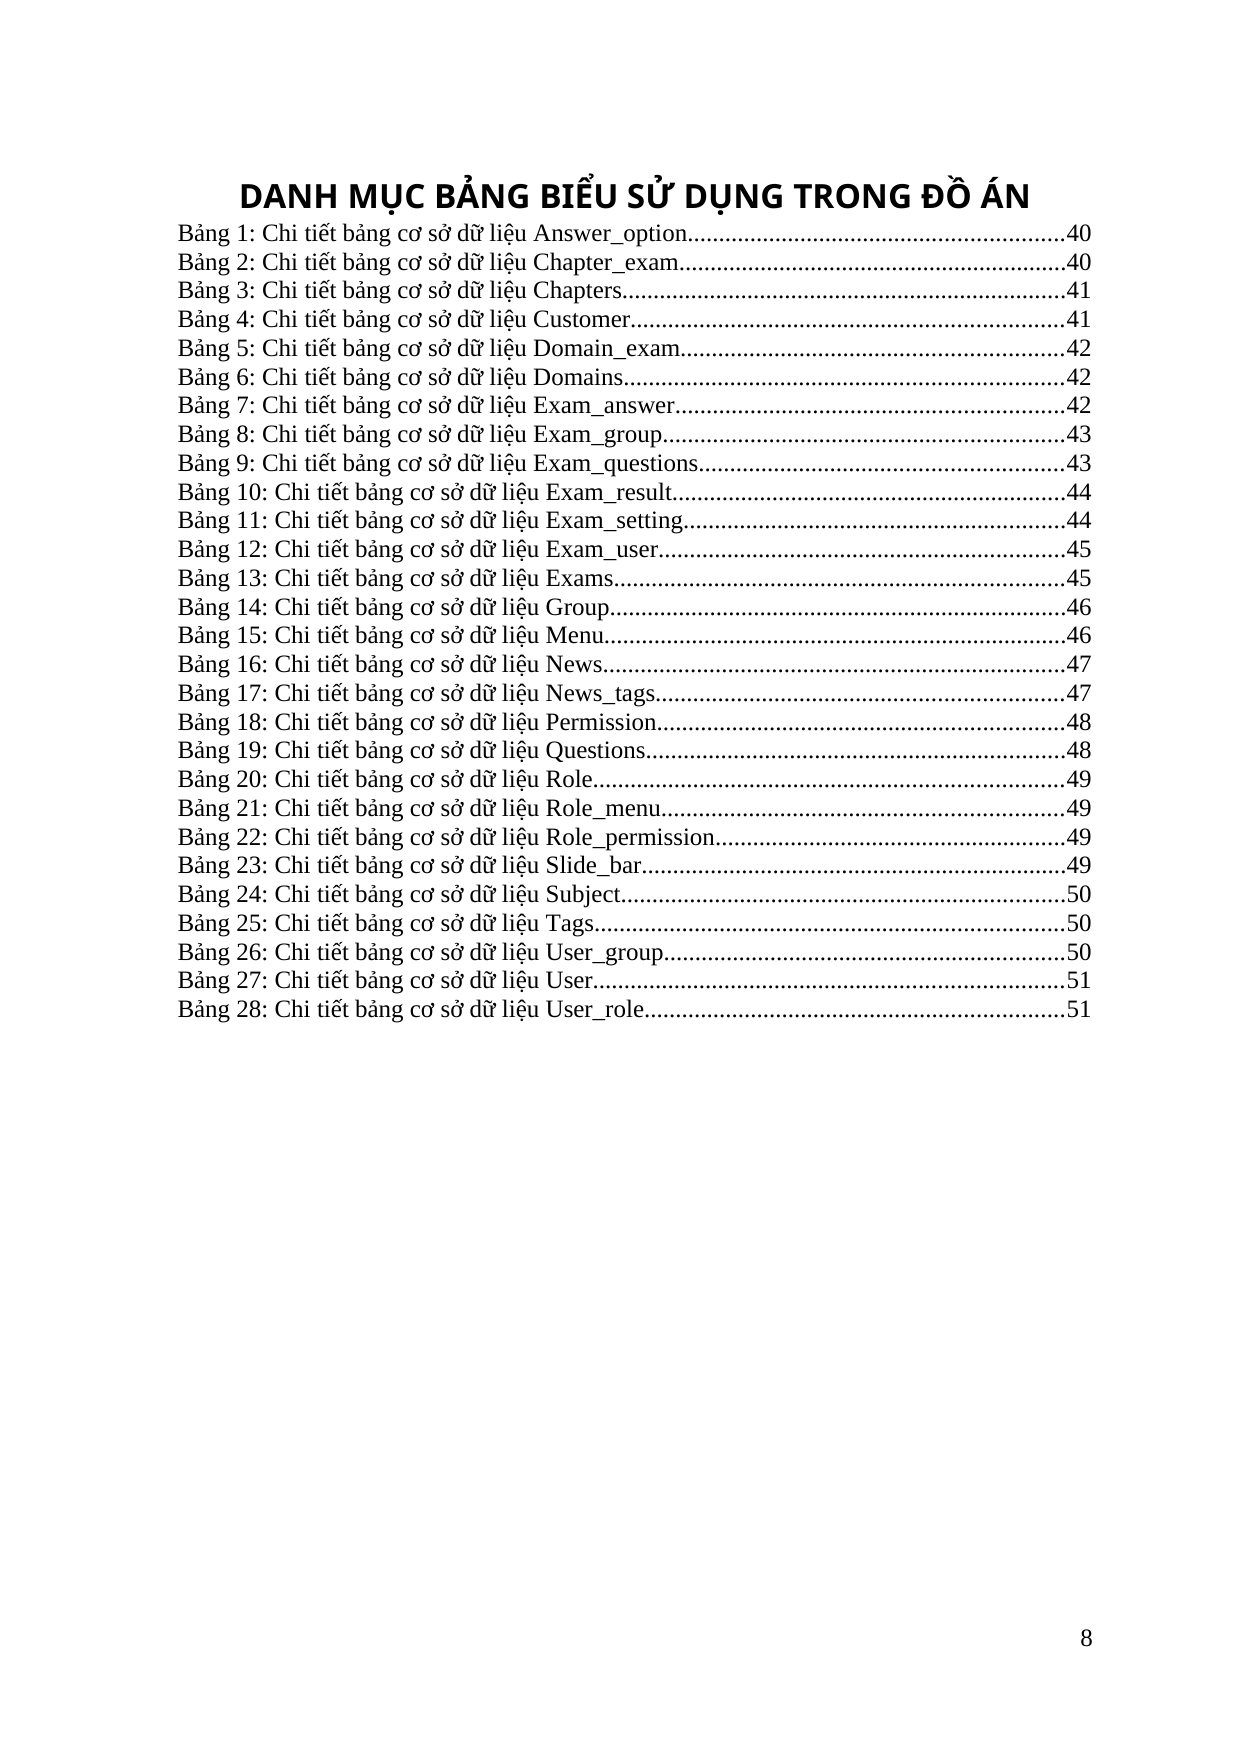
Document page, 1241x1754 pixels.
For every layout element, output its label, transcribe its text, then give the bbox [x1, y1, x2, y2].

text Bảng 21: Chi tiết bảng cơ sở dữ liệu Role_menu 49 [177, 793, 1092, 822]
text Bảng 25: Chi tiết bảng cơ sở dữ liệu Tags 50 [177, 908, 1092, 937]
text Bảng 6: Chi tiết bảng cơ sở dữ liệu Domains 42 [177, 362, 1092, 391]
text Bảng 27: Chi tiết bảng cơ sở dữ liệu User 51 [177, 966, 1092, 994]
text Bảng 28: Chi tiết bảng cơ sở dữ liệu User_role 51 [177, 994, 1092, 1023]
text Bảng 1: Chi tiết bảng cơ sở dữ liệu Answer_option 40 [177, 218, 1092, 247]
subtitle DANH MỤC BẢNG BIỂU SỬ DỤNG TRONG ĐỒ ÁN [177, 173, 1092, 218]
text Bảng 20: Chi tiết bảng cơ sở dữ liệu Role 49 [177, 764, 1092, 793]
text Bảng 5: Chi tiết bảng cơ sở dữ liệu Domain_exam 42 [177, 333, 1092, 362]
text Bảng 3: Chi tiết bảng cơ sở dữ liệu Chapters 41 [177, 276, 1092, 304]
text Bảng 26: Chi tiết bảng cơ sở dữ liệu User_group 50 [177, 937, 1092, 966]
text Bảng 15: Chi tiết bảng cơ sở dữ liệu Menu 46 [177, 621, 1092, 649]
text Bảng 12: Chi tiết bảng cơ sở dữ liệu Exam_user 45 [177, 534, 1092, 563]
text Bảng 4: Chi tiết bảng cơ sở dữ liệu Customer 41 [177, 304, 1092, 333]
text Bảng 18: Chi tiết bảng cơ sở dữ liệu Permission 48 [177, 707, 1092, 736]
text Bảng 14: Chi tiết bảng cơ sở dữ liệu Group 46 [177, 592, 1092, 621]
text Bảng 16: Chi tiết bảng cơ sở dữ liệu News 47 [177, 649, 1092, 678]
text Bảng 13: Chi tiết bảng cơ sở dữ liệu Exams 45 [177, 563, 1092, 592]
text Bảng 23: Chi tiết bảng cơ sở dữ liệu Slide_bar 49 [177, 851, 1092, 879]
text Bảng 7: Chi tiết bảng cơ sở dữ liệu Exam_answer 42 [177, 391, 1092, 419]
text Bảng 8: Chi tiết bảng cơ sở dữ liệu Exam_group 43 [177, 419, 1092, 448]
text Bảng 2: Chi tiết bảng cơ sở dữ liệu Chapter_exam 40 [177, 247, 1092, 276]
text Bảng 22: Chi tiết bảng cơ sở dữ liệu Role_permission 49 [177, 822, 1092, 851]
text Bảng 10: Chi tiết bảng cơ sở dữ liệu Exam_result 44 [177, 477, 1092, 506]
text Bảng 11: Chi tiết bảng cơ sở dữ liệu Exam_setting 44 [177, 506, 1092, 534]
text Bảng 9: Chi tiết bảng cơ sở dữ liệu Exam_questions 43 [177, 448, 1092, 477]
text Bảng 24: Chi tiết bảng cơ sở dữ liệu Subject 50 [177, 879, 1092, 908]
text Bảng 17: Chi tiết bảng cơ sở dữ liệu News_tags 47 [177, 678, 1092, 707]
text Bảng 19: Chi tiết bảng cơ sở dữ liệu Questions 48 [177, 736, 1092, 764]
